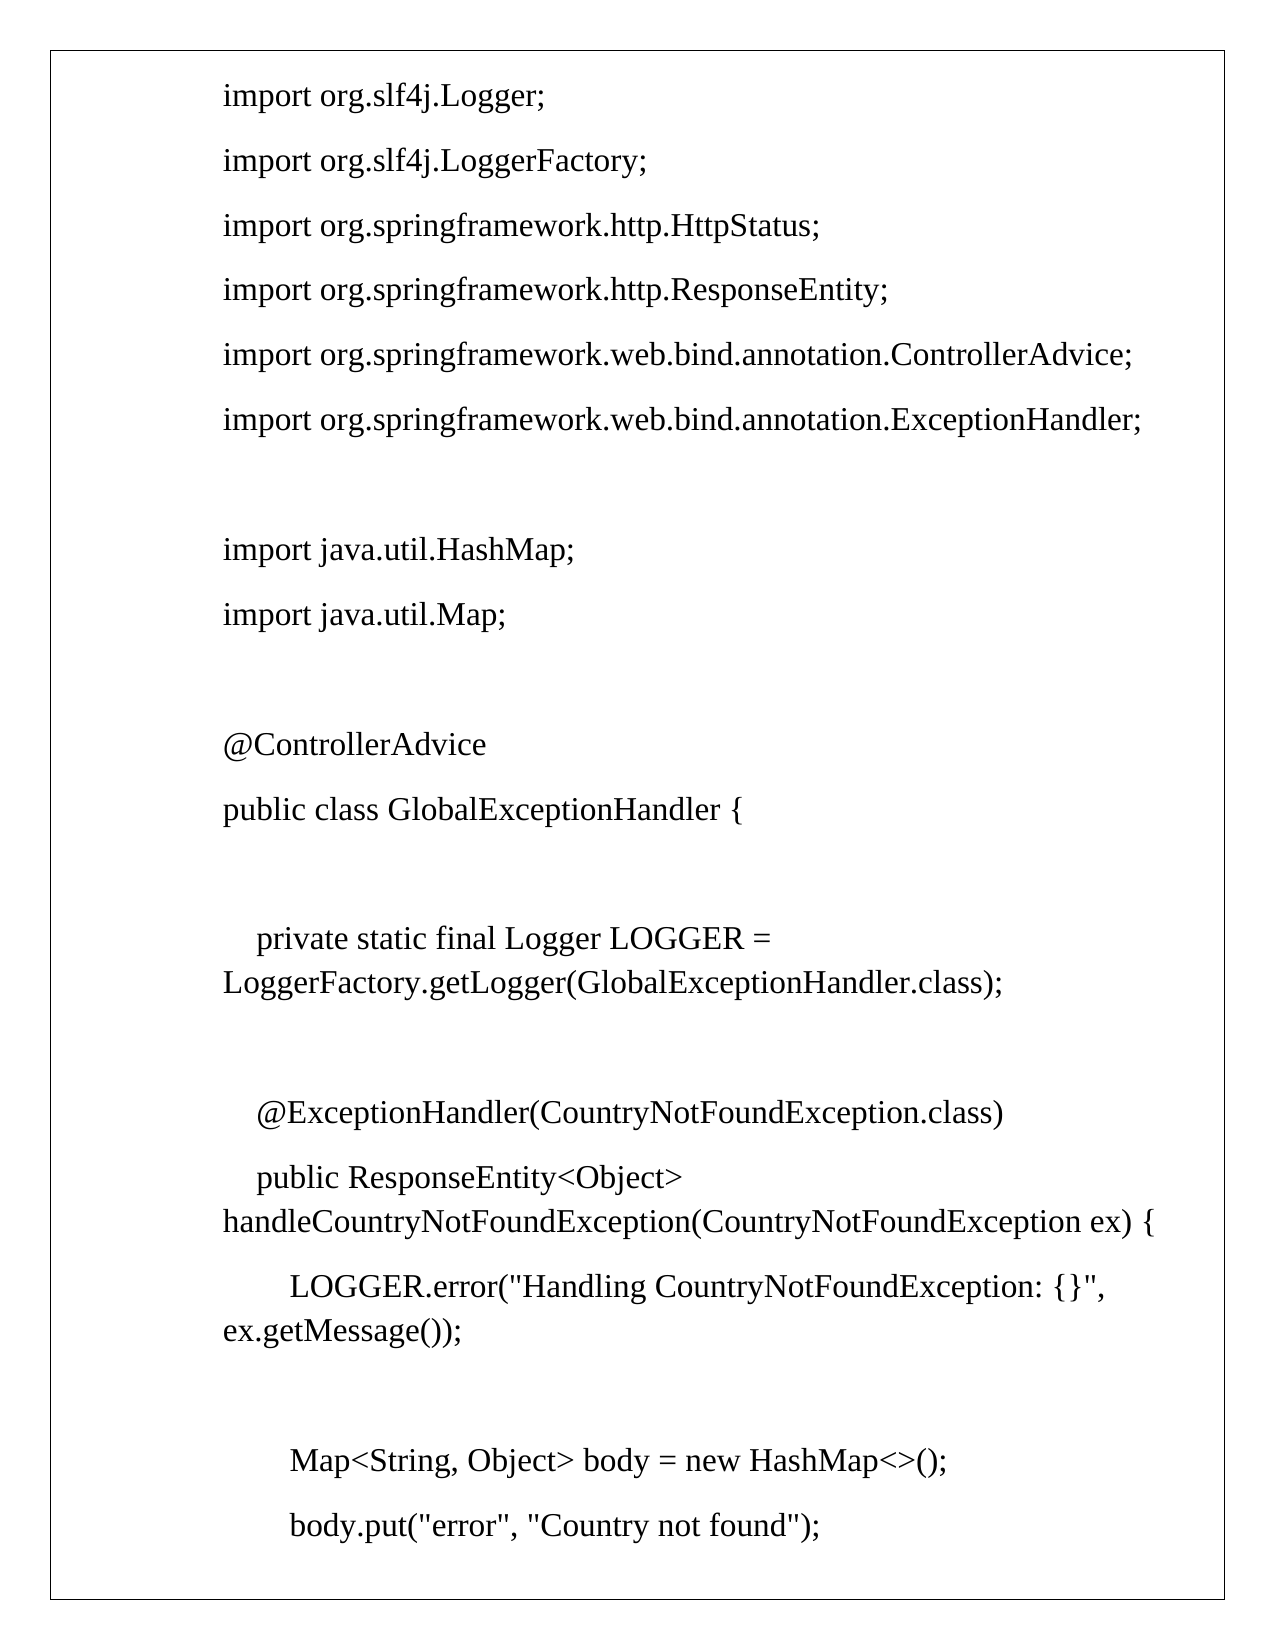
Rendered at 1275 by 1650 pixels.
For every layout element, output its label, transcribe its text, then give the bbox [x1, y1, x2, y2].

subtitle import java.util.HashMap; [223, 529, 1200, 568]
subtitle import org.springframework.web.bind.annotation.ControllerAdvice; [223, 334, 1200, 373]
subtitle private static final Logger LOGGER = LoggerFactory.getLogger(GlobalExceptionHandler.class); [223, 919, 1200, 1001]
subtitle LOGGER.error("Handling CountryNotFoundException: {}", ex.getMessage()); [223, 1266, 1200, 1349]
subtitle import org.springframework.http.ResponseEntity; [223, 270, 1200, 308]
subtitle import org.slf4j.Logger; [223, 75, 1200, 113]
subtitle import java.util.Map; [223, 594, 1200, 632]
subtitle import org.springframework.http.HttpStatus; [223, 205, 1200, 243]
subtitle public ResponseEntity<Object> handleCountryNotFoundException(CountryNotFoundException ex) { [223, 1157, 1200, 1240]
subtitle import org.springframework.web.bind.annotation.ExceptionHandler; [223, 399, 1200, 438]
subtitle body.put("error", "Country not found"); [223, 1505, 1200, 1543]
subtitle import org.slf4j.LoggerFactory; [223, 140, 1200, 178]
subtitle @ExceptionHandler(CountryNotFoundException.class) [223, 1092, 1200, 1131]
subtitle @ControllerAdvice [223, 724, 1200, 762]
subtitle Map<String, Object> body = new HashMap<>(); [223, 1440, 1200, 1478]
subtitle public class GlobalExceptionHandler { [223, 789, 1200, 827]
